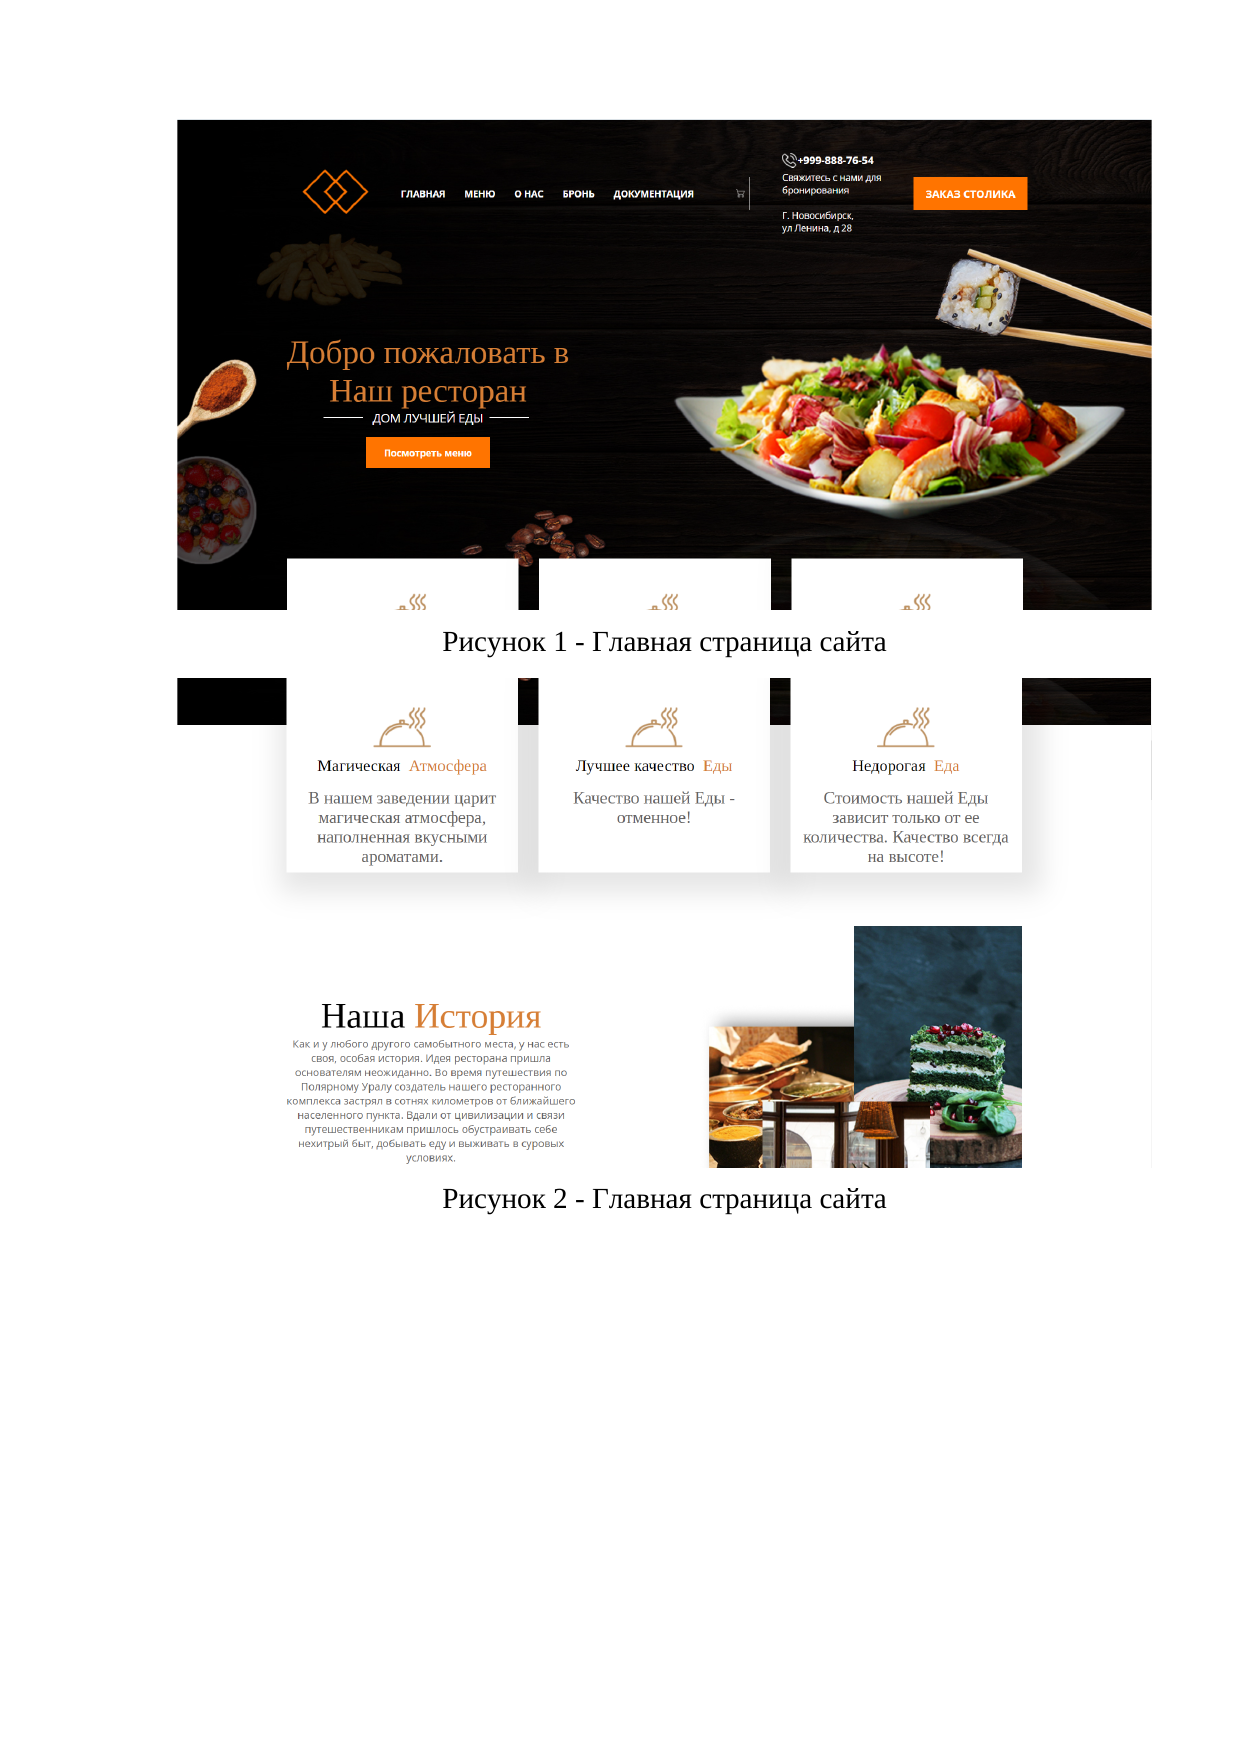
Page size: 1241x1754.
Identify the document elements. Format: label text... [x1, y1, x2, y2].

picture [177, 678, 1152, 1168]
text Рисунок 2 - Главная страница сайта [177, 1181, 1152, 1215]
text Рисунок 1 - Главная страница сайта [177, 624, 1152, 657]
picture [177, 118, 1152, 610]
